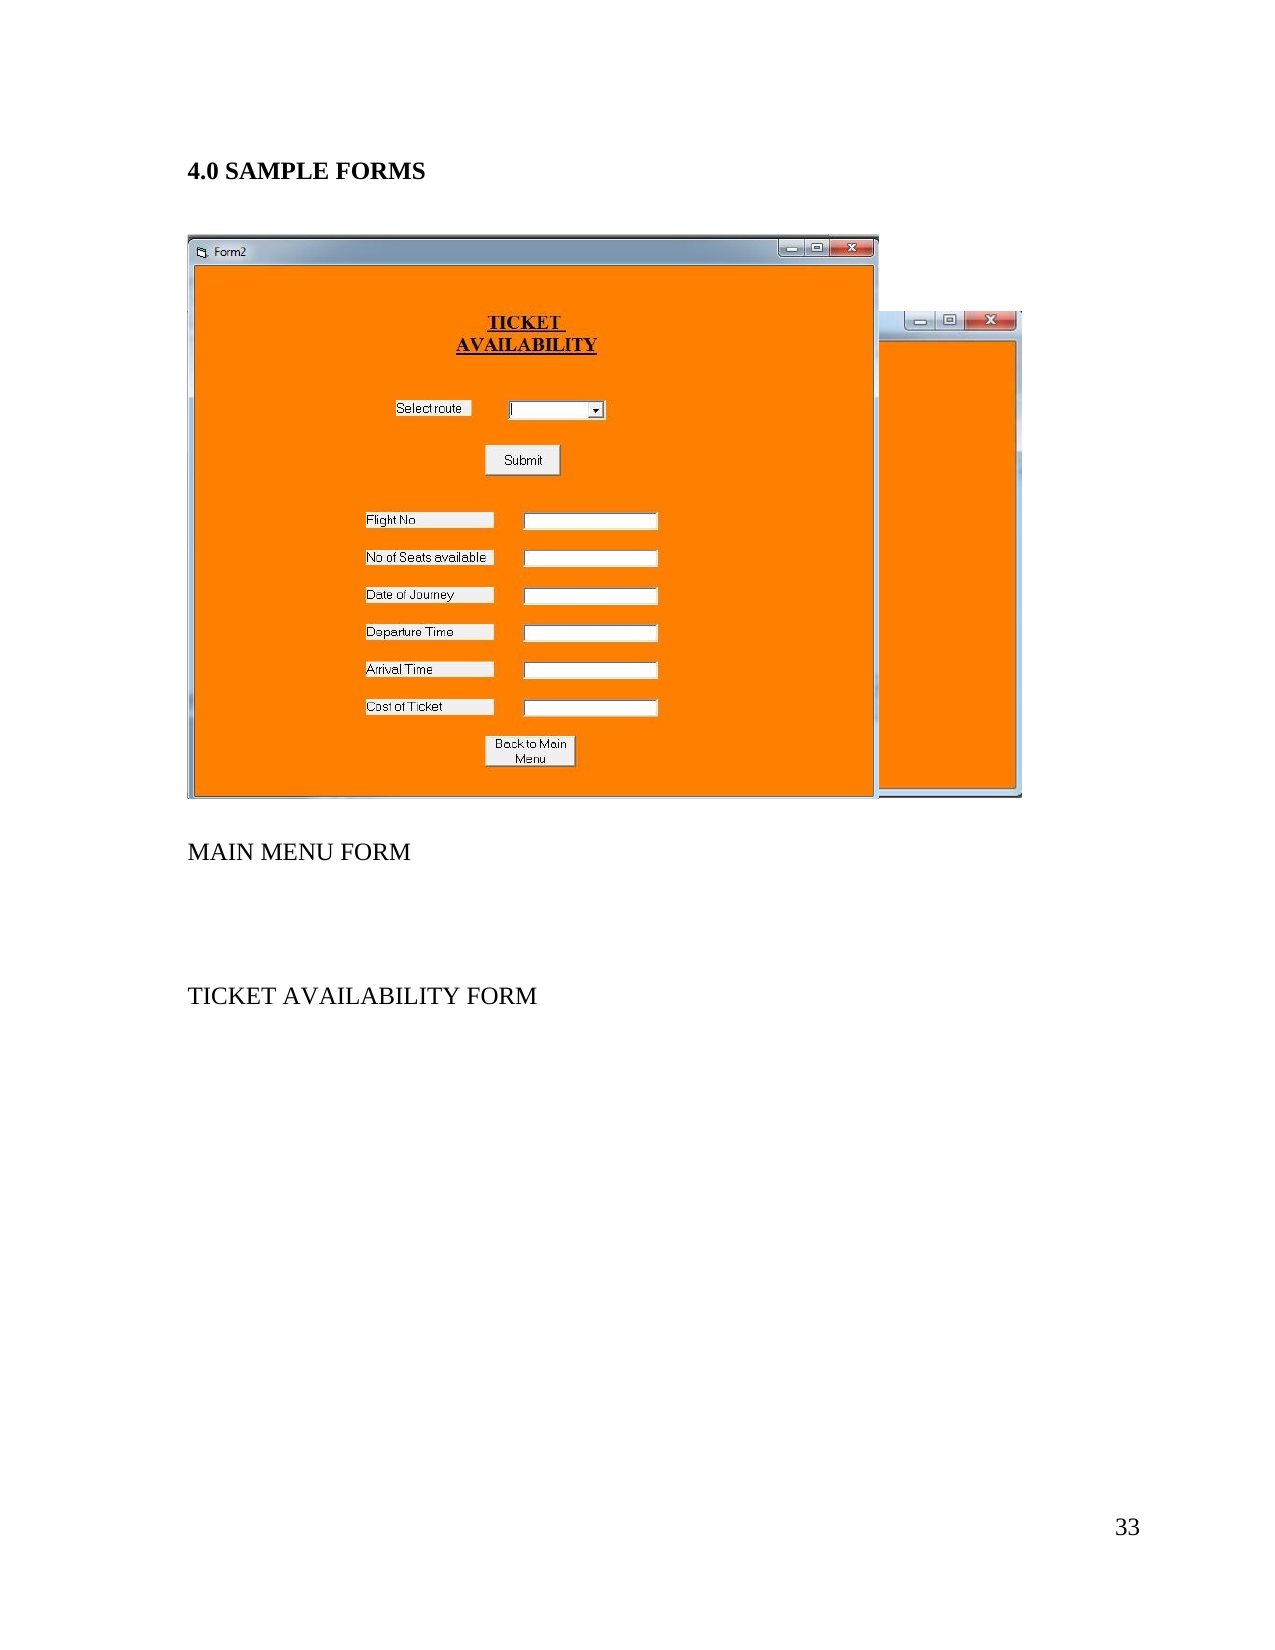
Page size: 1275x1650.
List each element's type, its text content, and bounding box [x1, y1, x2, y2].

text MAIN MENU FORM [187, 837, 1139, 865]
text 4.0 SAMPLE FORMS [187, 156, 1139, 185]
text TICKET AVAILABILITY FORM [187, 981, 1139, 1010]
picture [187, 234, 1022, 799]
